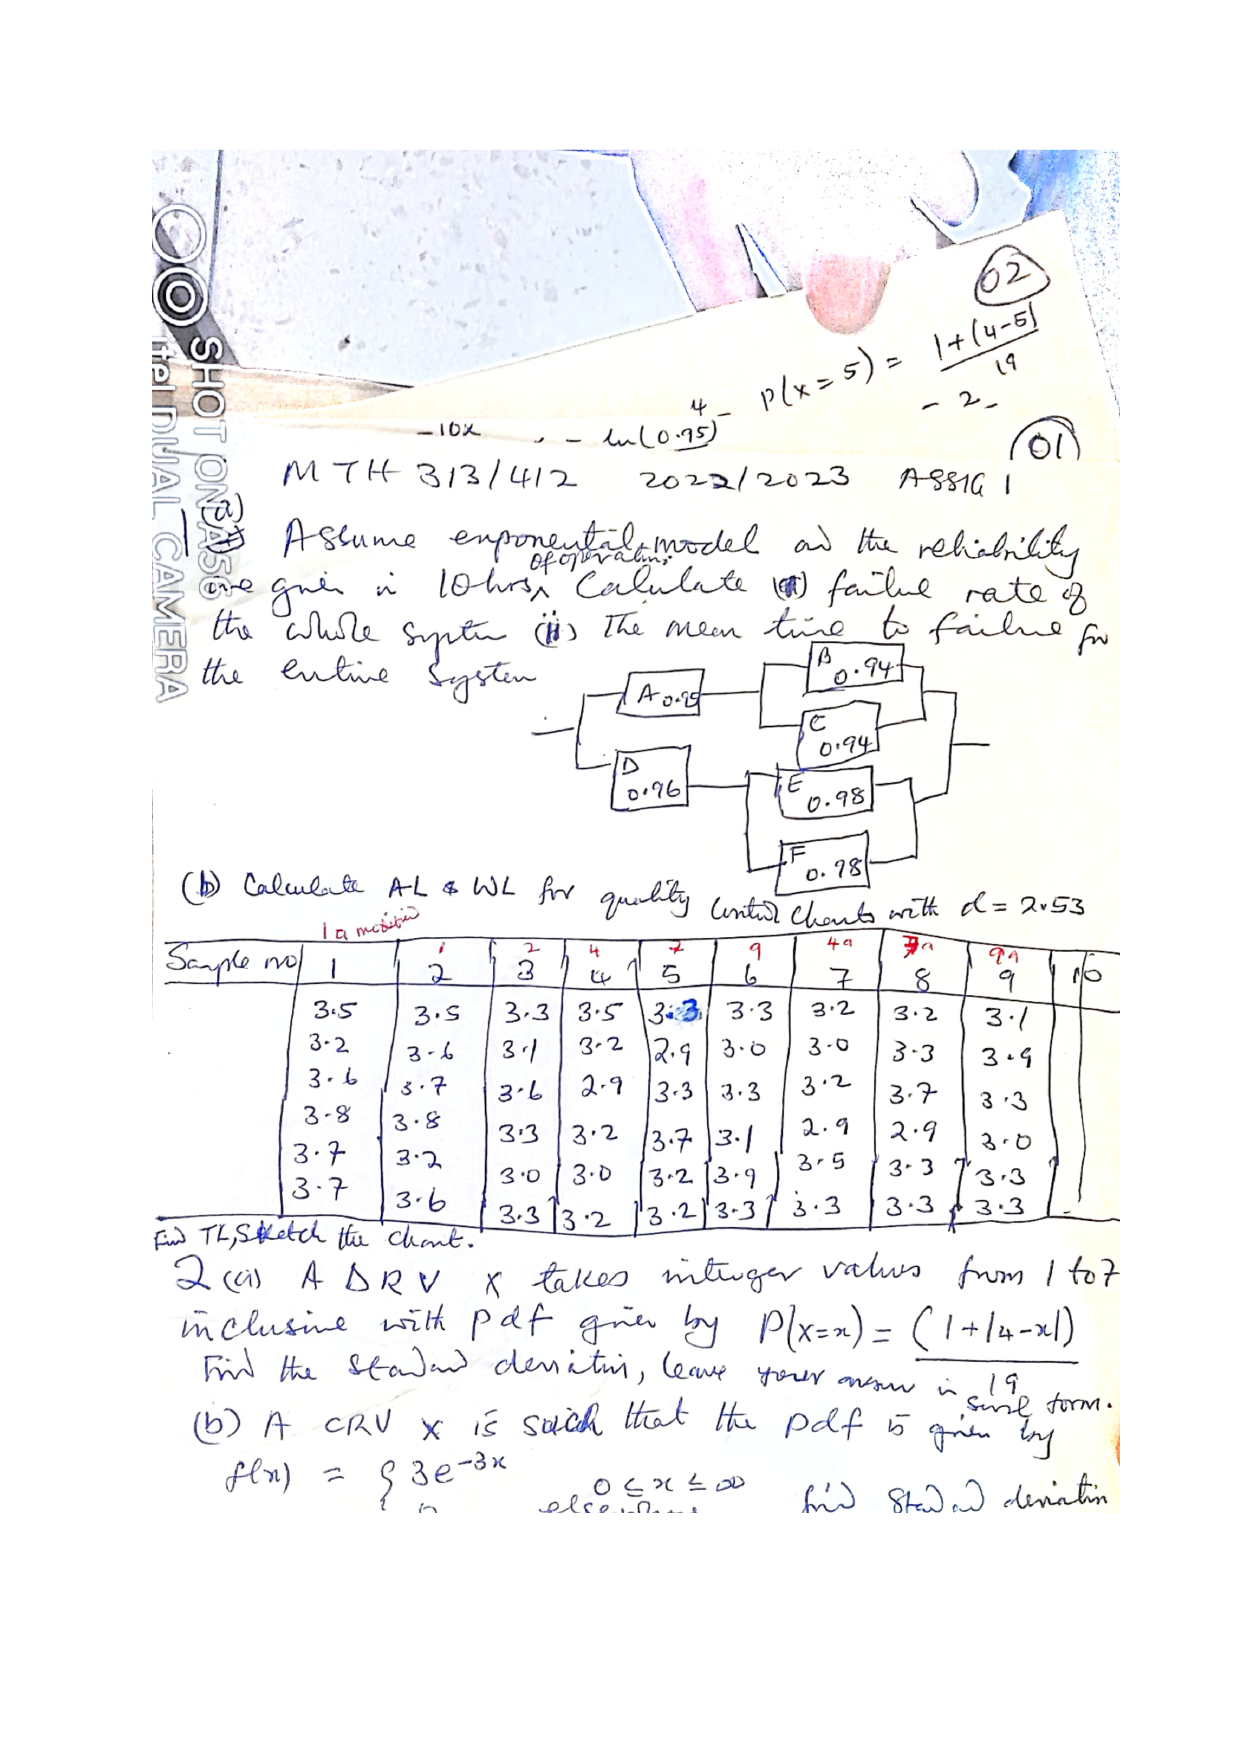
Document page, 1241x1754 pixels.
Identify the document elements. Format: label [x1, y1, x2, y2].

picture [153, 151, 1120, 1513]
